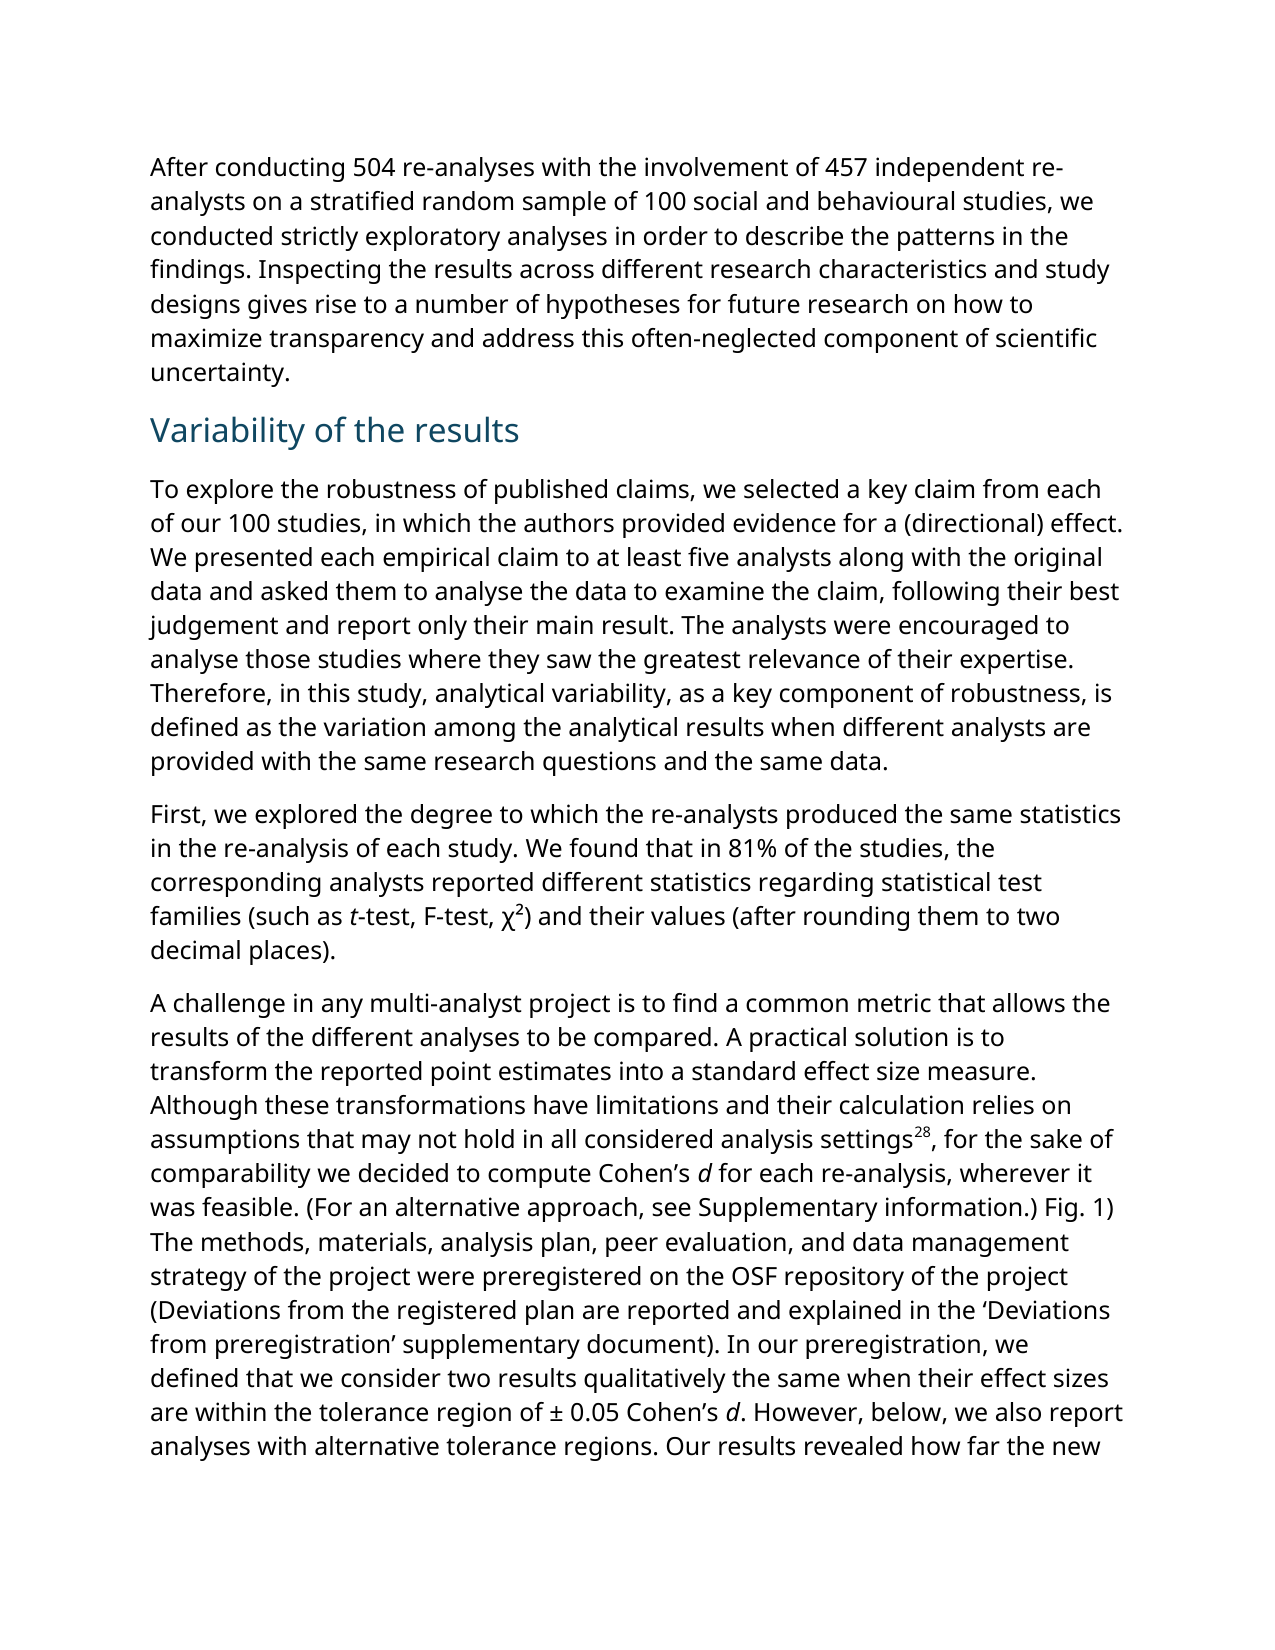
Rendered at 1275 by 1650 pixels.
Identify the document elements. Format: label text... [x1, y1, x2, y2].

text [150, 986, 1125, 1463]
subtitle Variability of the results [150, 407, 1125, 453]
text After conducting 504 re-analyses with the involvement of 457 independent re-analysts on a stratified random sample of 100 social and behavioural studies, we conducted strictly exploratory analyses in order to describe the patterns in the findings. Inspecting the results across different research characteristics and study designs gives rise to a number of hypotheses for future research on how to maximize transparency and address this often-neglected component of scientific uncertainty. [150, 150, 1125, 388]
text To explore the robustness of published claims, we selected a key claim from each of our 100 studies, in which the authors provided evidence for a (directional) effect. We presented each empirical claim to at least five analysts along with the original data and asked them to analyse the data to examine the claim, following their best judgement and report only their main result. The analysts were encouraged to analyse those studies where they saw the greatest relevance of their expertise. Therefore, in this study, analytical variability, as a key component of robustness, is defined as the variation among the analytical results when different analysts are provided with the same research questions and the same data. [150, 471, 1125, 778]
text First, we explored the degree to which the re-analysts produced the same statistics in the re-analysis of each study. We found that in 81% of the studies, the corresponding analysts reported different statistics regarding statistical test families (such as t-test, F-test, χ²) and their values (after rounding them to two decimal places). [150, 797, 1125, 967]
